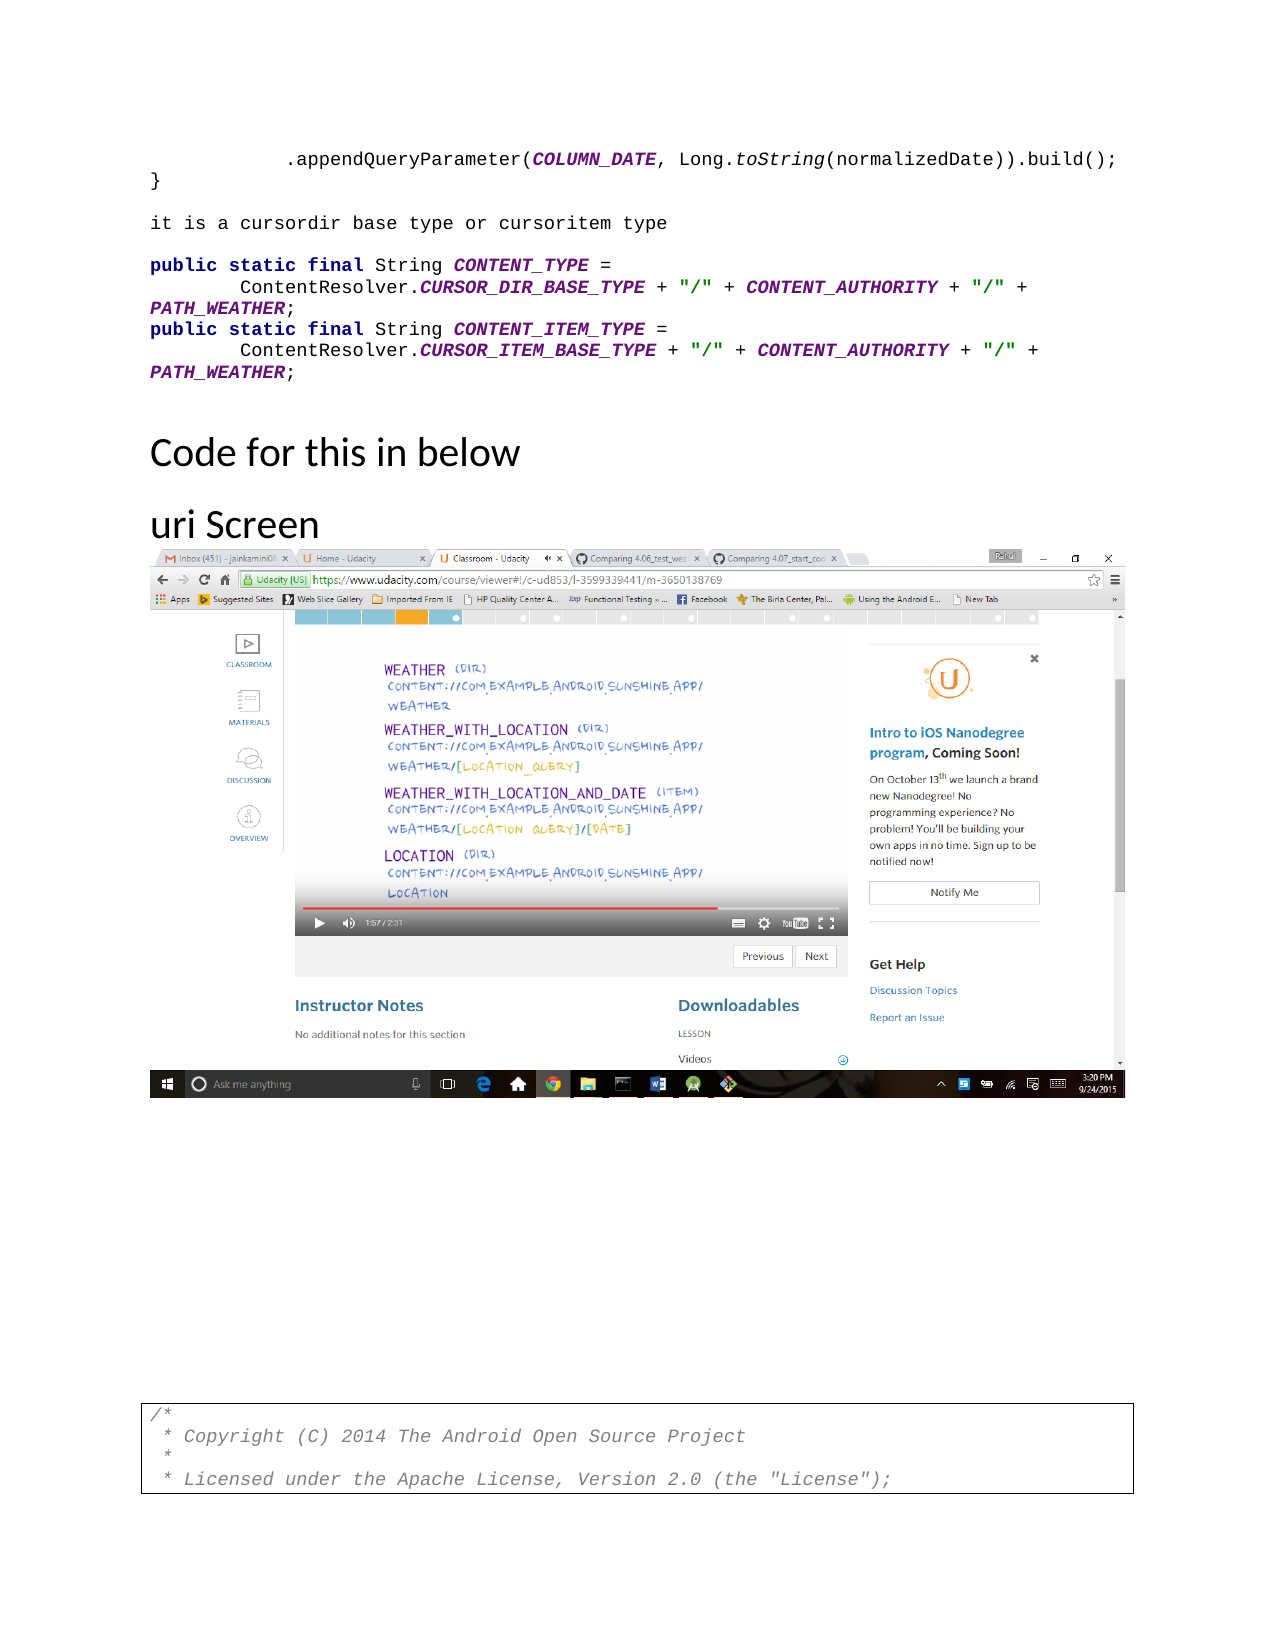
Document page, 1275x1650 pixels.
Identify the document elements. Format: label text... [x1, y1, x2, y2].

text Code for this in below [150, 426, 1125, 477]
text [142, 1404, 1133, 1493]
text it is a cursordir base type or cursoritem type [150, 214, 1125, 235]
text public static final String CONTENT_TYPE = ContentResolver.CURSOR_DIR_BASE_TYPE + "/" + CONTENT_AUTHORITY + "/" + PATH_WEATHER; public static final String CONTENT_ITEM_TYPE = ContentResolver.CURSOR_ITEM_BASE_TYPE + "/" + CONTENT_AUTHORITY + "/" + PATH_WEATHER; [150, 256, 1125, 384]
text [150, 150, 1125, 192]
picture [150, 549, 1125, 1098]
text uri Screen [150, 498, 1125, 549]
